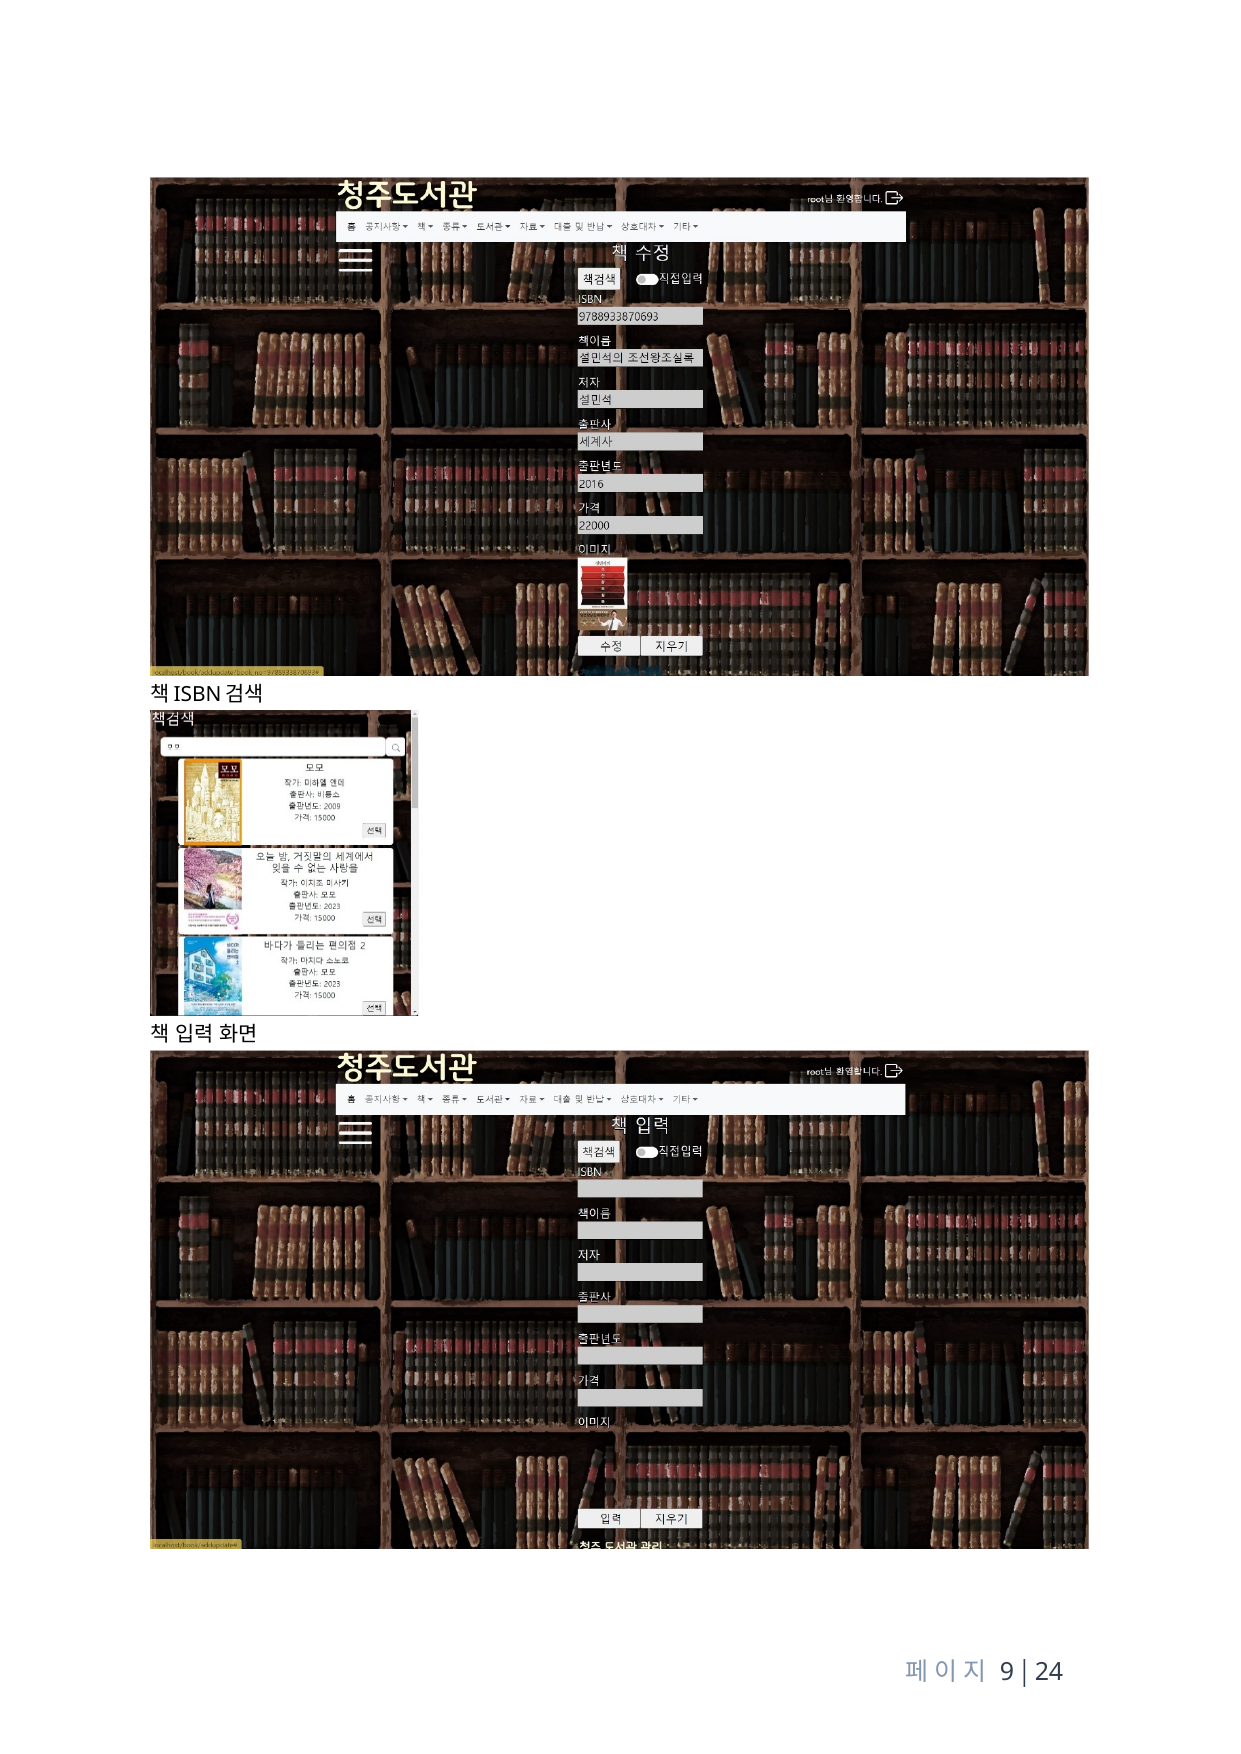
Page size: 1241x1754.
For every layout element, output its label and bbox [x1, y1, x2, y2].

picture [150, 177, 1089, 676]
picture [150, 1050, 1089, 1549]
picture [150, 710, 419, 1016]
text [150, 177, 1090, 1586]
